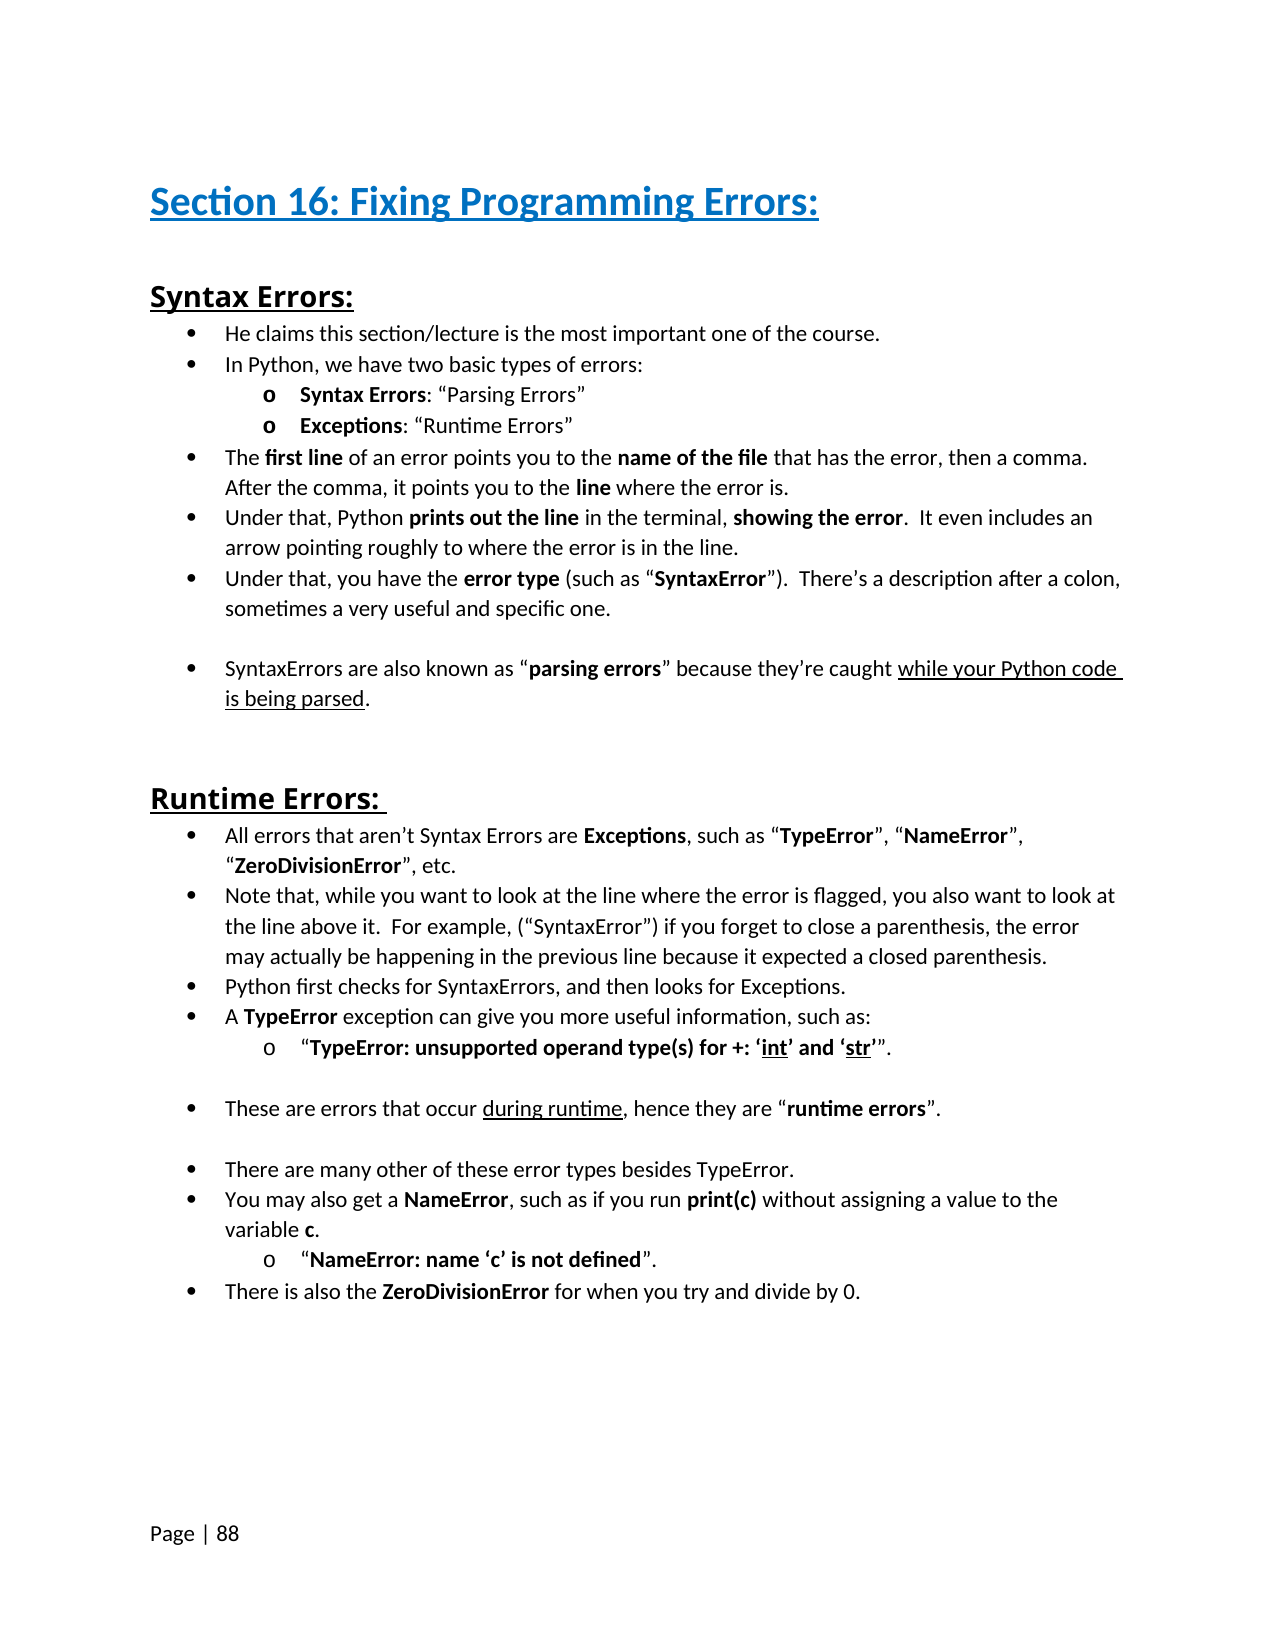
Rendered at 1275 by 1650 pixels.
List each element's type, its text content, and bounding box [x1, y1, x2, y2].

subtitle Section 16: Fixing Programming Errors: [150, 175, 1125, 226]
list Note that, while you want to look at the line where the error is flagged, you also want to look at the line above it. For example, (“SyntaxError”) if you forget to close a parenthesis, the error may actually be happening in the previous line because it expected a closed parenthesis. [187, 882, 1125, 970]
list There is also the ZeroDivisionError for when you try and divide by 0. [187, 1277, 1125, 1305]
list Under that, Python prints out the line in the terminal, showing the error. It even includes an arrow pointing roughly to where the error is in the line. [187, 503, 1125, 562]
list “TypeError: unsupported operand type(s) for +: ‘int’ and ‘str’”. [262, 1033, 1125, 1062]
list “NameError: name ‘c’ is not defined”. [262, 1245, 1125, 1274]
subtitle Syntax Errors: [150, 277, 1125, 316]
list All errors that aren’t Syntax Errors are Exceptions, such as “TypeError”, “NameError”, “ZeroDivisionError”, etc. [187, 821, 1125, 879]
list Under that, you have the error type (such as “SyntaxError”). There’s a description after a colon, sometimes a very useful and specific one. [187, 564, 1125, 622]
list A TypeError exception can give you more useful information, such as: [187, 1002, 1125, 1030]
list You may also get a NameError, such as if you run print(c) without assigning a value to the variable c. [187, 1185, 1125, 1243]
list Syntax Errors: “Parsing Errors” [262, 380, 1125, 409]
subtitle Runtime Errors: [150, 778, 1125, 818]
list These are errors that occur during runtime, hence they are “runtime errors”. [187, 1094, 1125, 1122]
list He claims this section/lecture is the most important one of the course. [187, 319, 1125, 348]
list Python first checks for SyntaxErrors, and then looks for Exceptions. [187, 972, 1125, 1000]
list There are many other of these error types besides TypeError. [187, 1155, 1125, 1183]
list In Python, we have two basic types of errors: [187, 350, 1125, 378]
list The first line of an error points you to the name of the file that has the error, then a comma. After the comma, it points you to the line where the error is. [187, 443, 1125, 501]
list SyntaxErrors are also known as “parsing errors” because they’re caught while your Python code is being parsed. [187, 654, 1125, 713]
list Exceptions: “Runtime Errors” [262, 411, 1125, 441]
